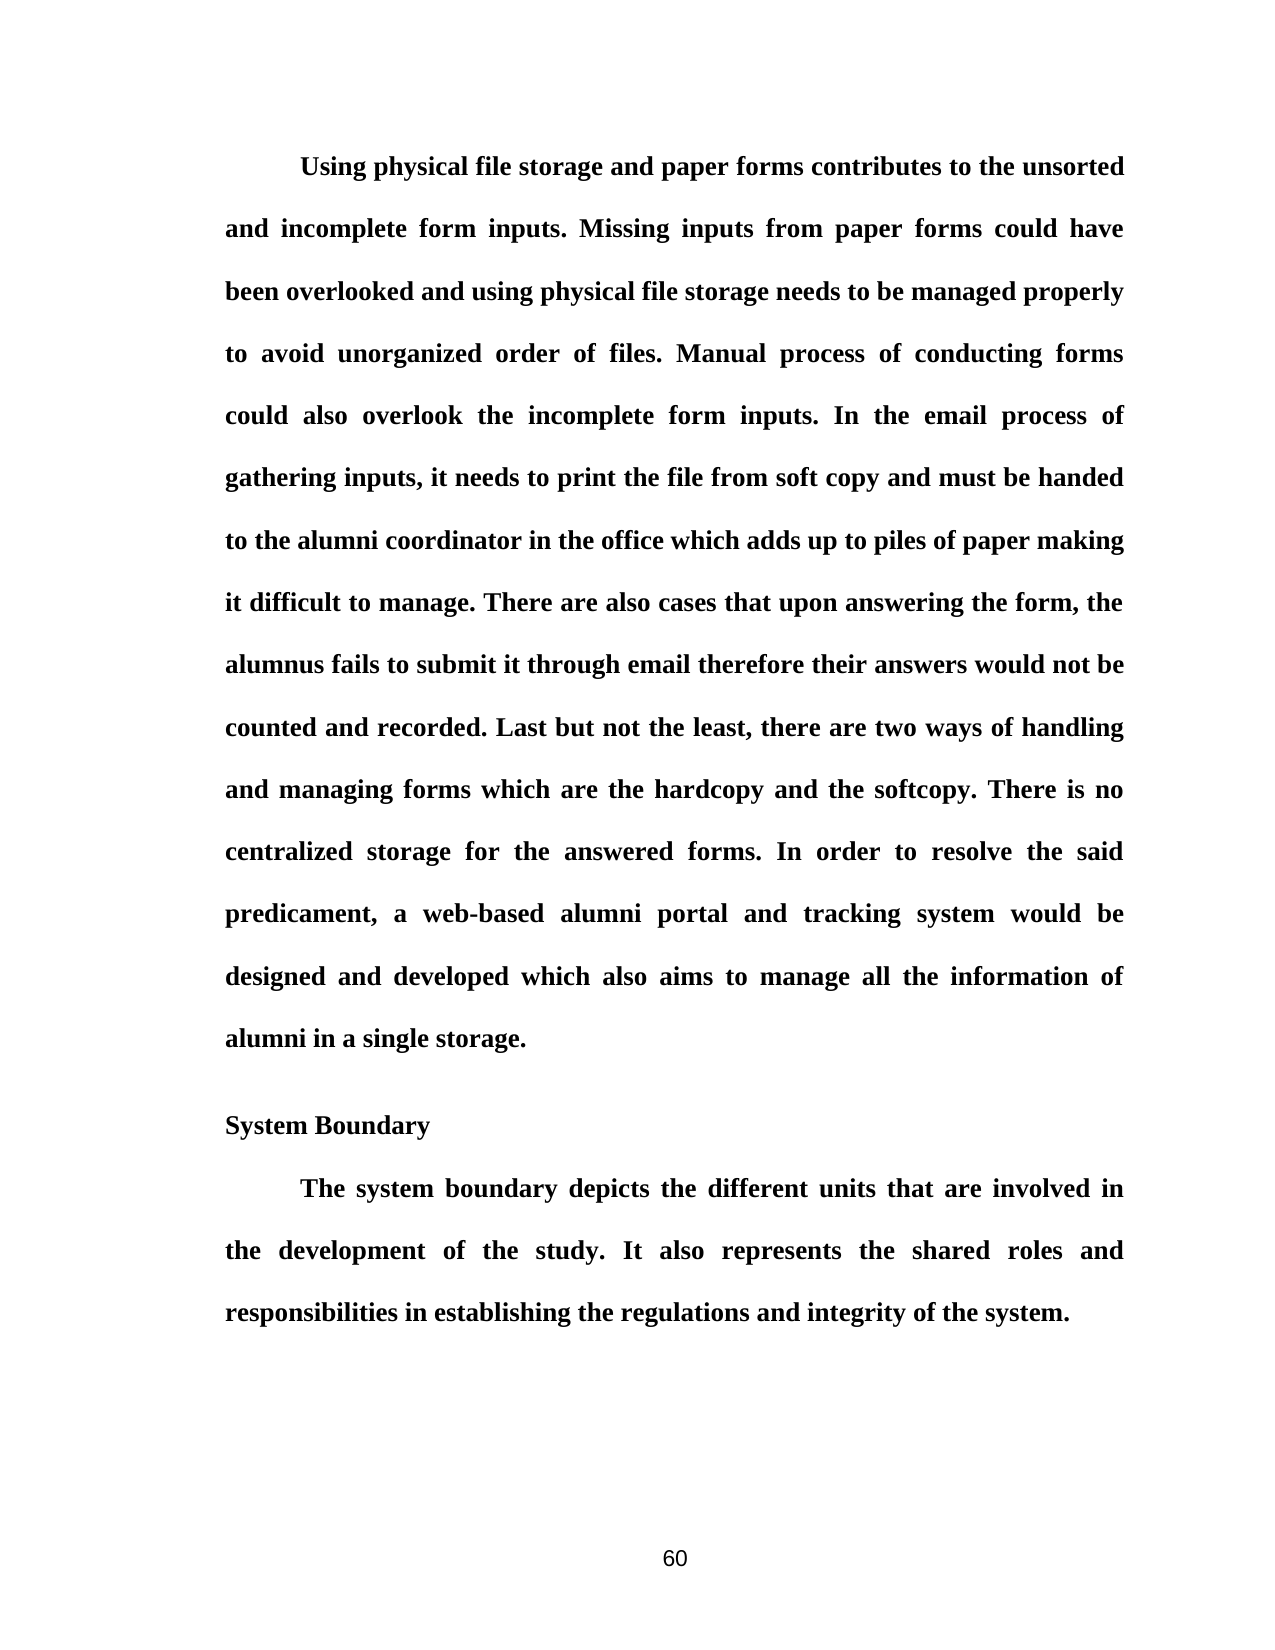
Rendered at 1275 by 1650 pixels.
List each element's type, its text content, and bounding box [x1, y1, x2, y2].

text Using physical file storage and paper forms contributes to the unsorted and incomplete form inputs. Missing inputs from paper forms could have been overlooked and using physical file storage needs to be managed properly to avoid unorganized order of files. Manual process of conducting forms could also overlook the incomplete form inputs. In the email process of gathering inputs, it needs to print the file from soft copy and must be handed to the alumni coordinator in the office which adds up to piles of paper making it difficult to manage. There are also cases that upon answering the form, the alumnus fails to submit it through email therefore their answers would not be counted and recorded. Last but not the least, there are two ways of handling and managing forms which are the hardcopy and the softcopy. There is no centralized storage for the answered forms. In order to resolve the said predicament, a web-based alumni portal and tracking system would be designed and developed which also aims to manage all the information of alumni in a single storage. [225, 150, 1125, 1053]
text System Boundary [225, 1109, 1125, 1141]
text The system boundary depicts the different units that are involved in the development of the study. It also represents the shared roles and responsibilities in establishing the regulations and integrity of the system. [225, 1172, 1125, 1327]
